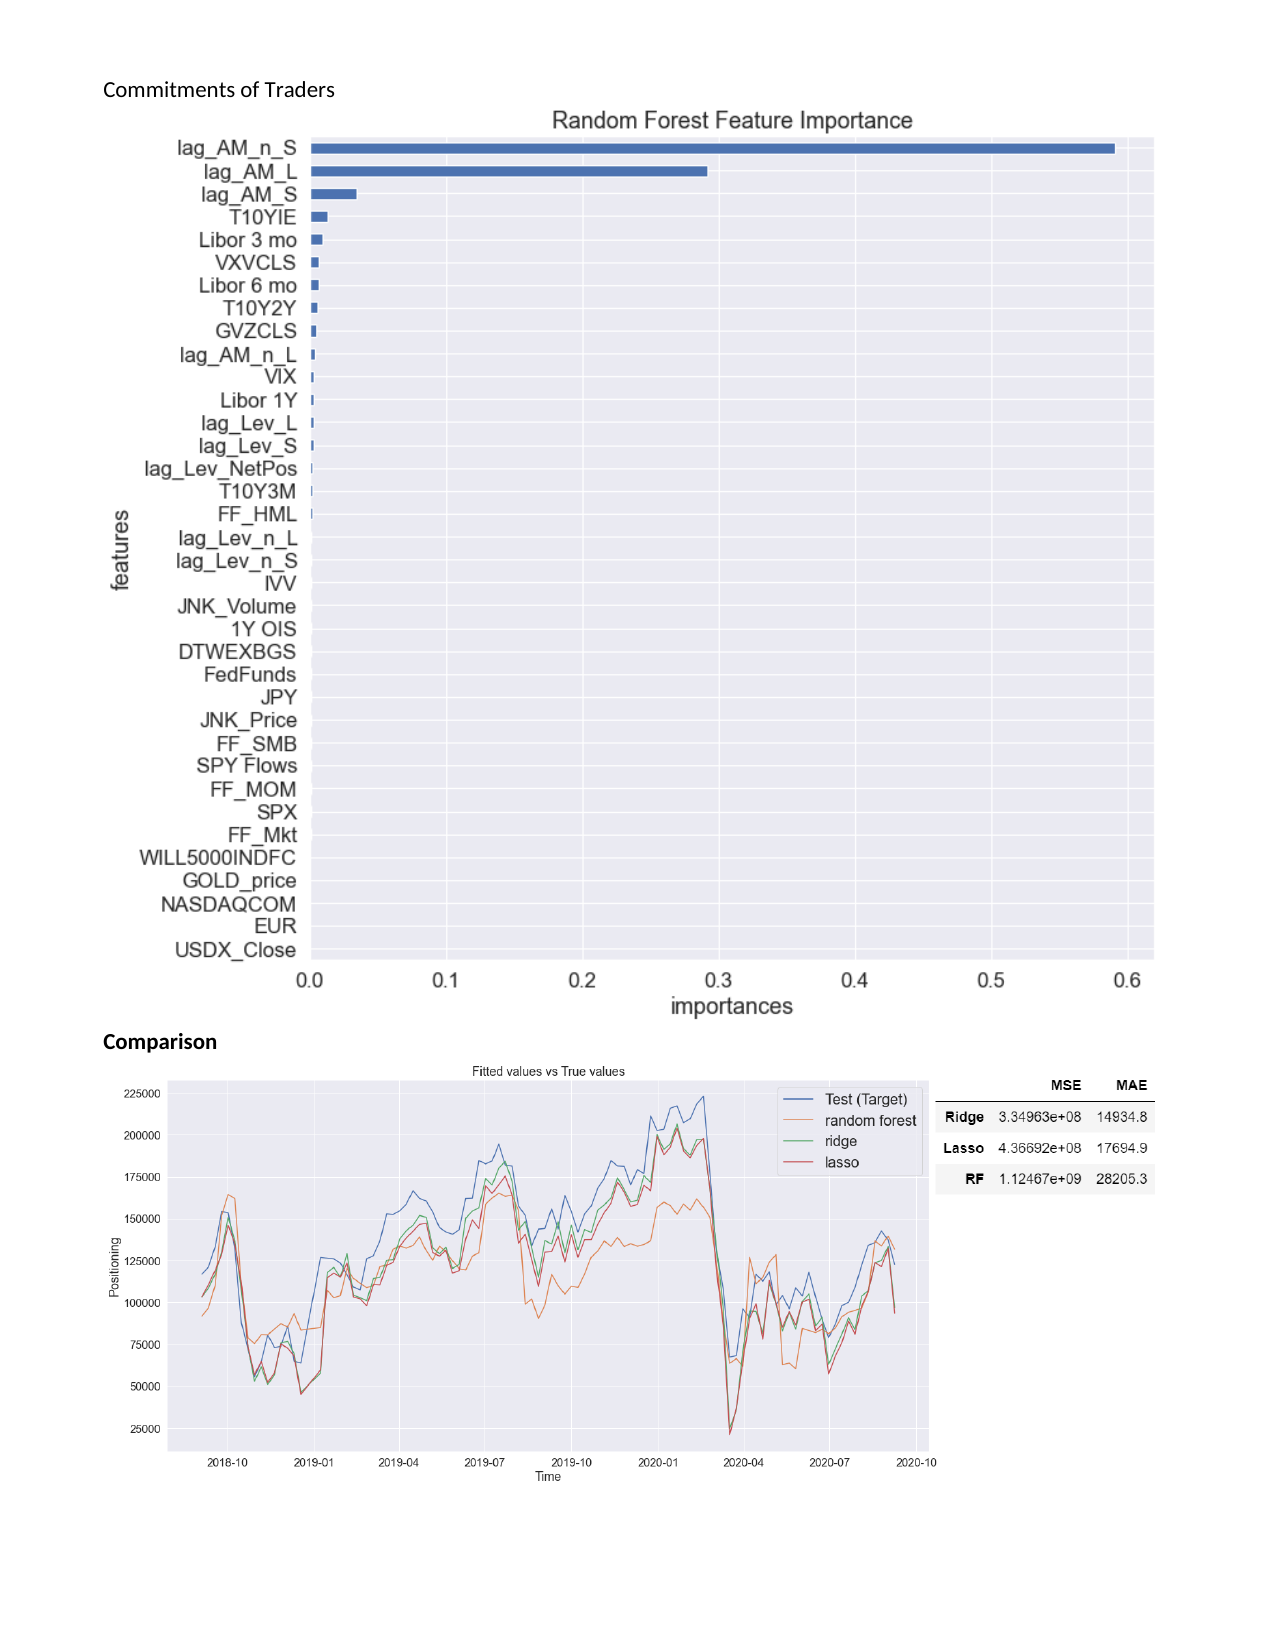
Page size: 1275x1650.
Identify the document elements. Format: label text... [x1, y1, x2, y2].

text Comparison [103, 1028, 1162, 1055]
picture [103, 1061, 1163, 1488]
picture [103, 103, 1163, 1028]
